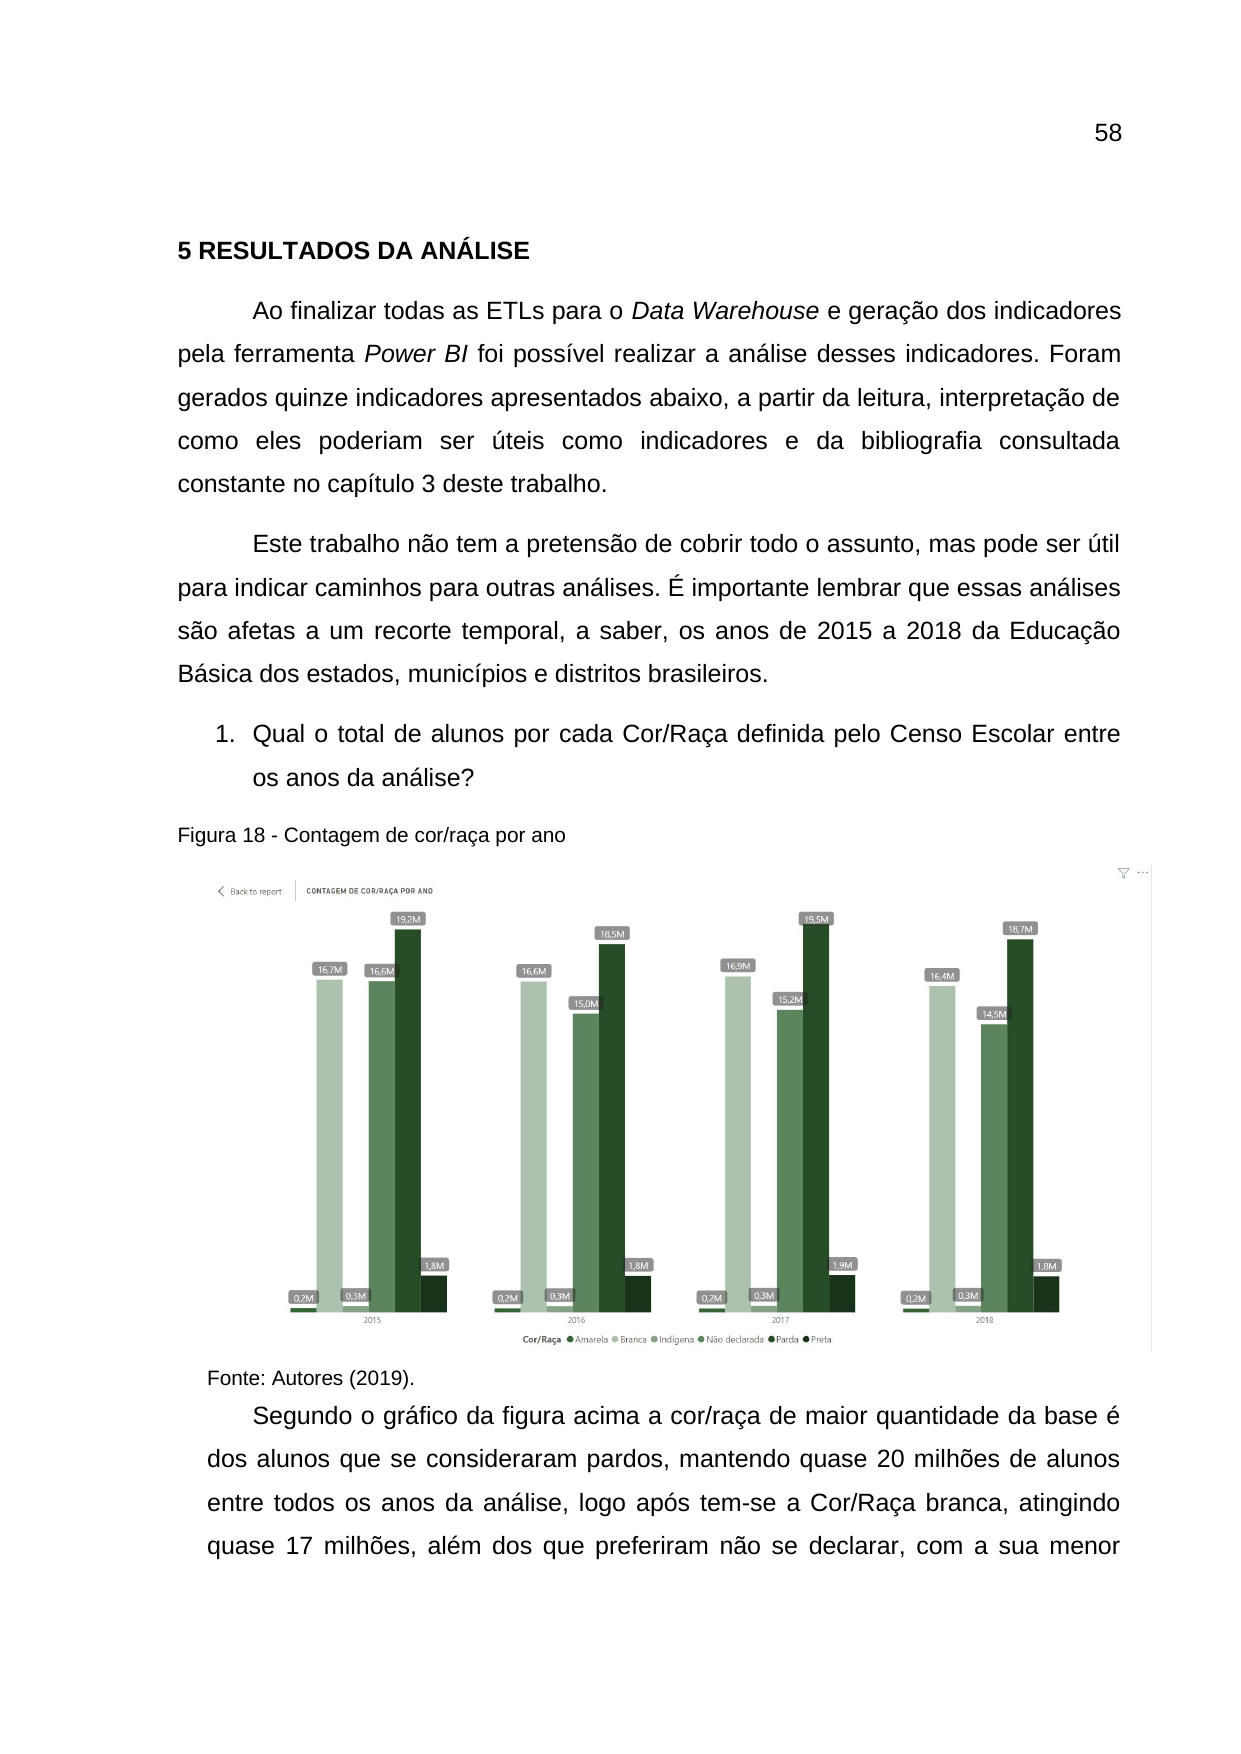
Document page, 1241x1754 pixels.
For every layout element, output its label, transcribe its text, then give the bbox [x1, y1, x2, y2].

picture [206, 864, 1152, 1351]
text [207, 1401, 1122, 1559]
text Este trabalho não tem a pretensão de cobrir todo o assunto, mas pode ser útil para indicar caminhos para outras análises. É importante lembrar que essas análises são afetas a um recorte temporal, a saber, os anos de 2015 a 2018 da Educação Básica dos estados, municípios e distritos brasileiros. [177, 529, 1122, 687]
list Qual o total de alunos por cada Cor/Raça definida pelo Censo Escolar entre os anos da análise? [215, 719, 1122, 791]
text Fonte: Autores (2019). [207, 1365, 1122, 1389]
subtitle 5 RESULTADOS DA ANÁLISE [177, 236, 1122, 264]
text Figura 18 - Contagem de cor/raça por ano [177, 823, 1122, 847]
text Ao finalizar todas as ETLs para o Data Warehouse e geração dos indicadores pela ferramenta Power BI foi possível realizar a análise desses indicadores. Foram gerados quinze indicadores apresentados abaixo, a partir da leitura, interpretação de como eles poderiam ser úteis como indicadores e da bibliografia consultada constante no capítulo 3 deste trabalho. [177, 296, 1122, 497]
